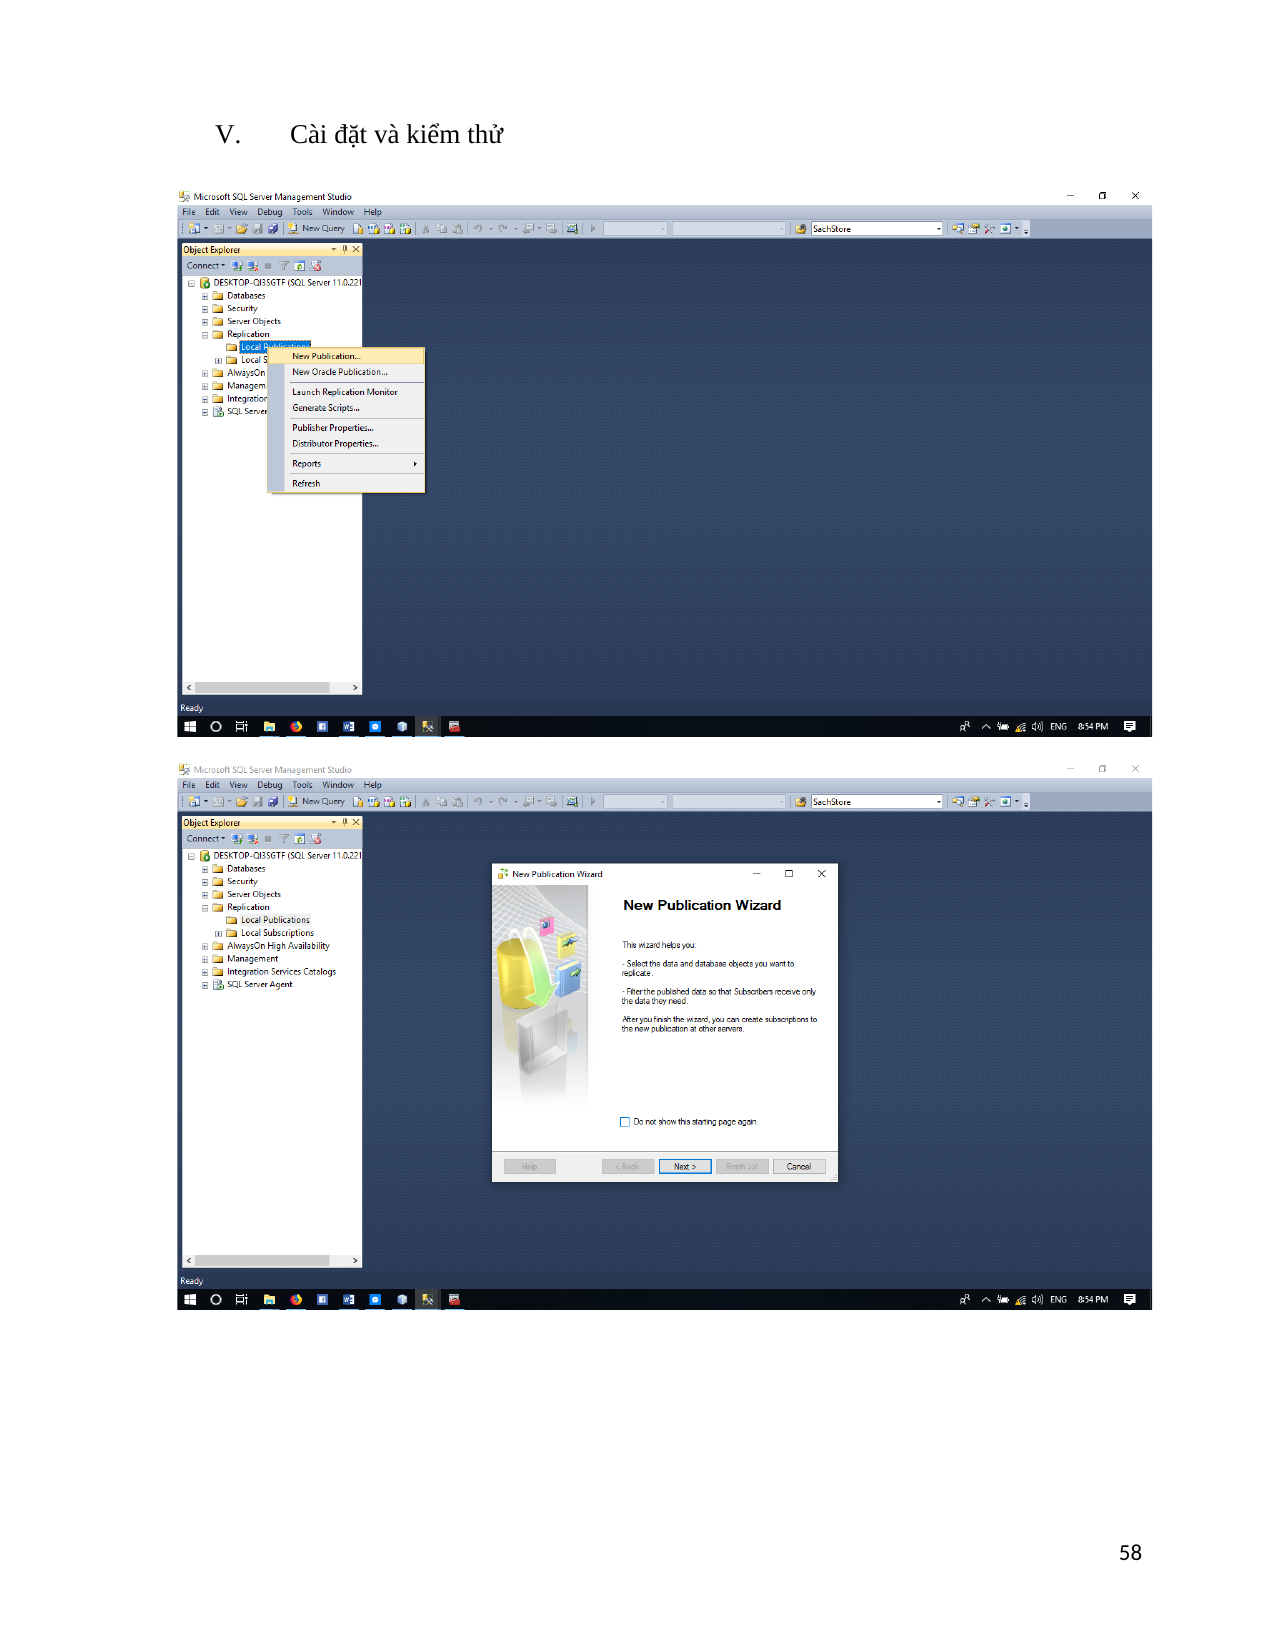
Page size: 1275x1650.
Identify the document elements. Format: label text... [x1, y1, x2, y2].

picture [177, 188, 1153, 737]
list Cài đặt và kiểm thử [215, 118, 1157, 149]
picture [177, 761, 1153, 1310]
